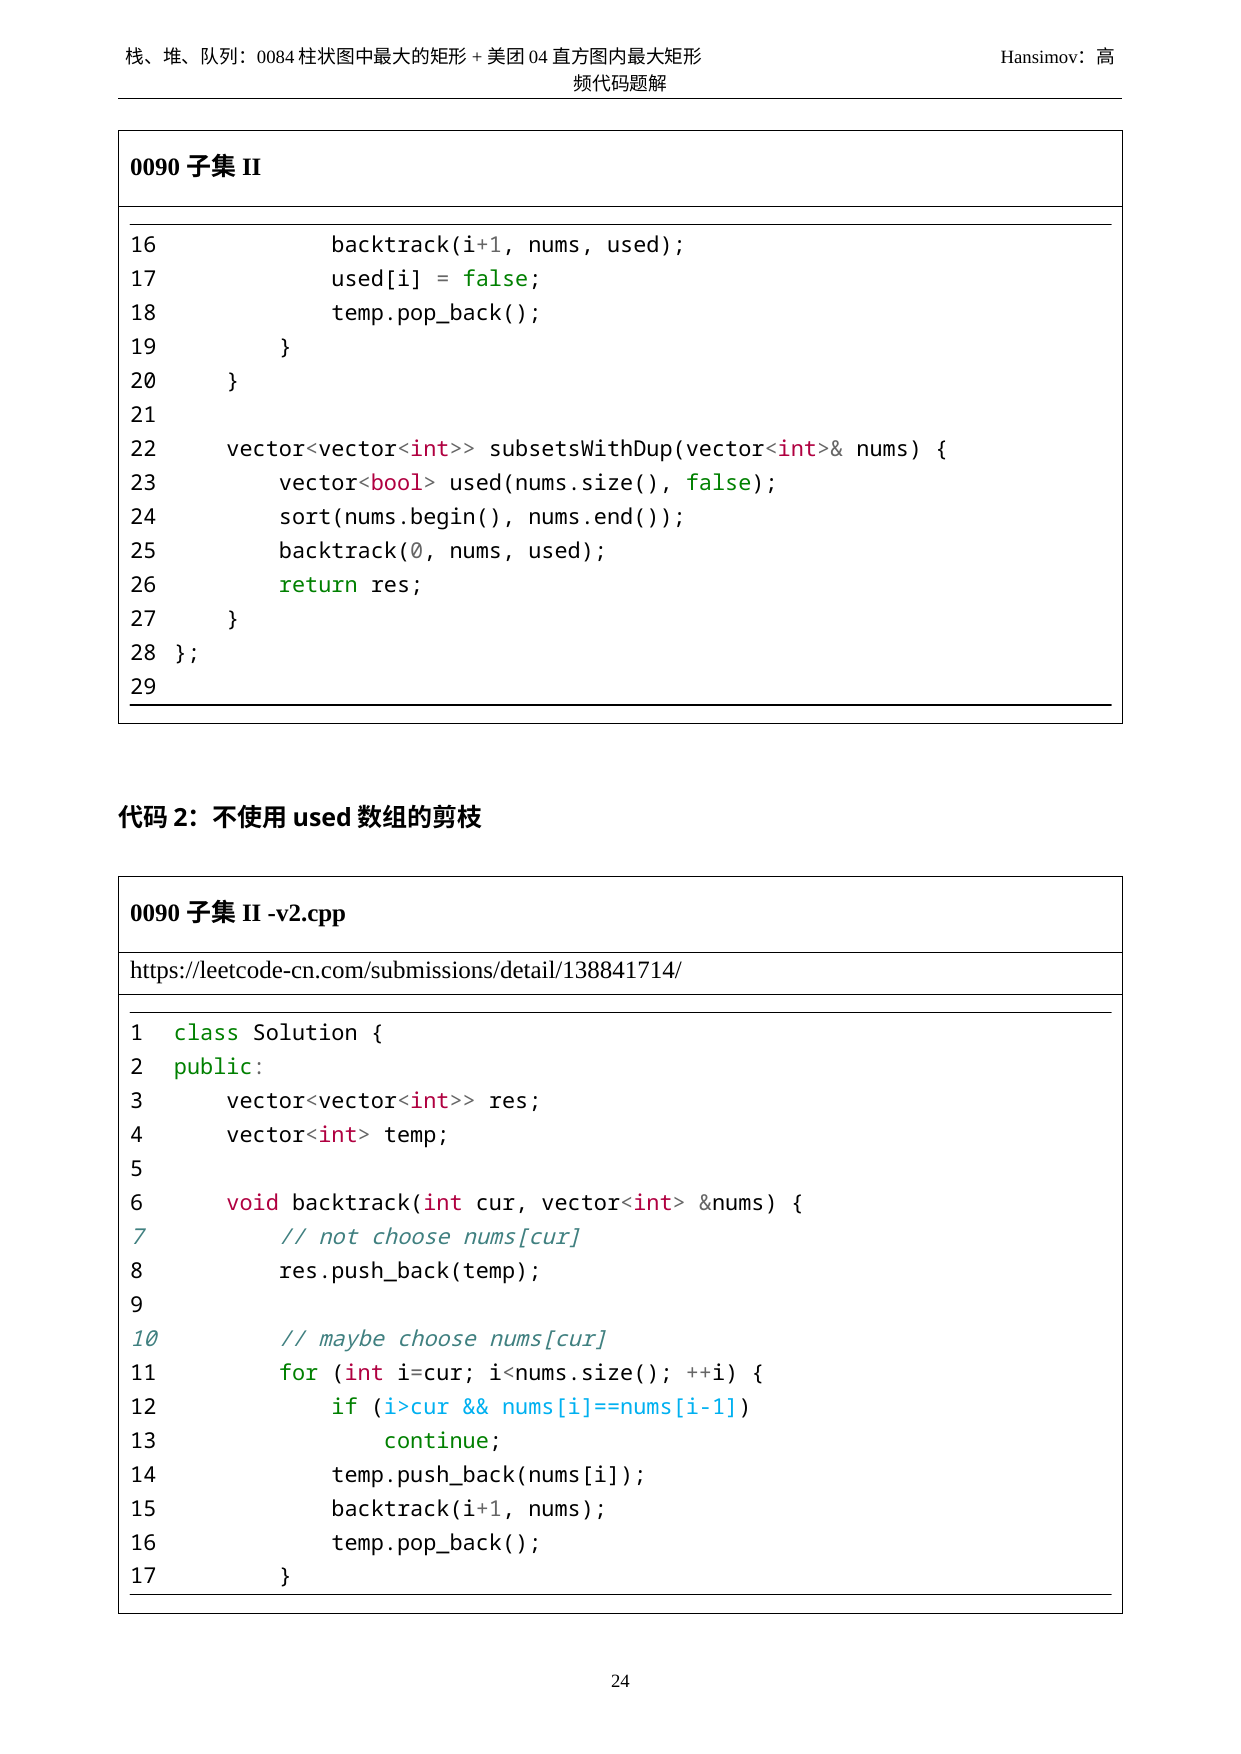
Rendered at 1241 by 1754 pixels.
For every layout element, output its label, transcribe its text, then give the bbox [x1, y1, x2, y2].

table_cell https://leetcode-cn.com/submissions/detail/138841714/ [119, 953, 1122, 994]
subtitle 代码2：不使用used数组的剪枝 [118, 782, 1097, 850]
table_header 0090 子集 II -v2.cpp [119, 877, 1122, 952]
table_header 0090 子集 II [119, 131, 1122, 206]
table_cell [119, 995, 1122, 1612]
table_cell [119, 207, 1122, 723]
